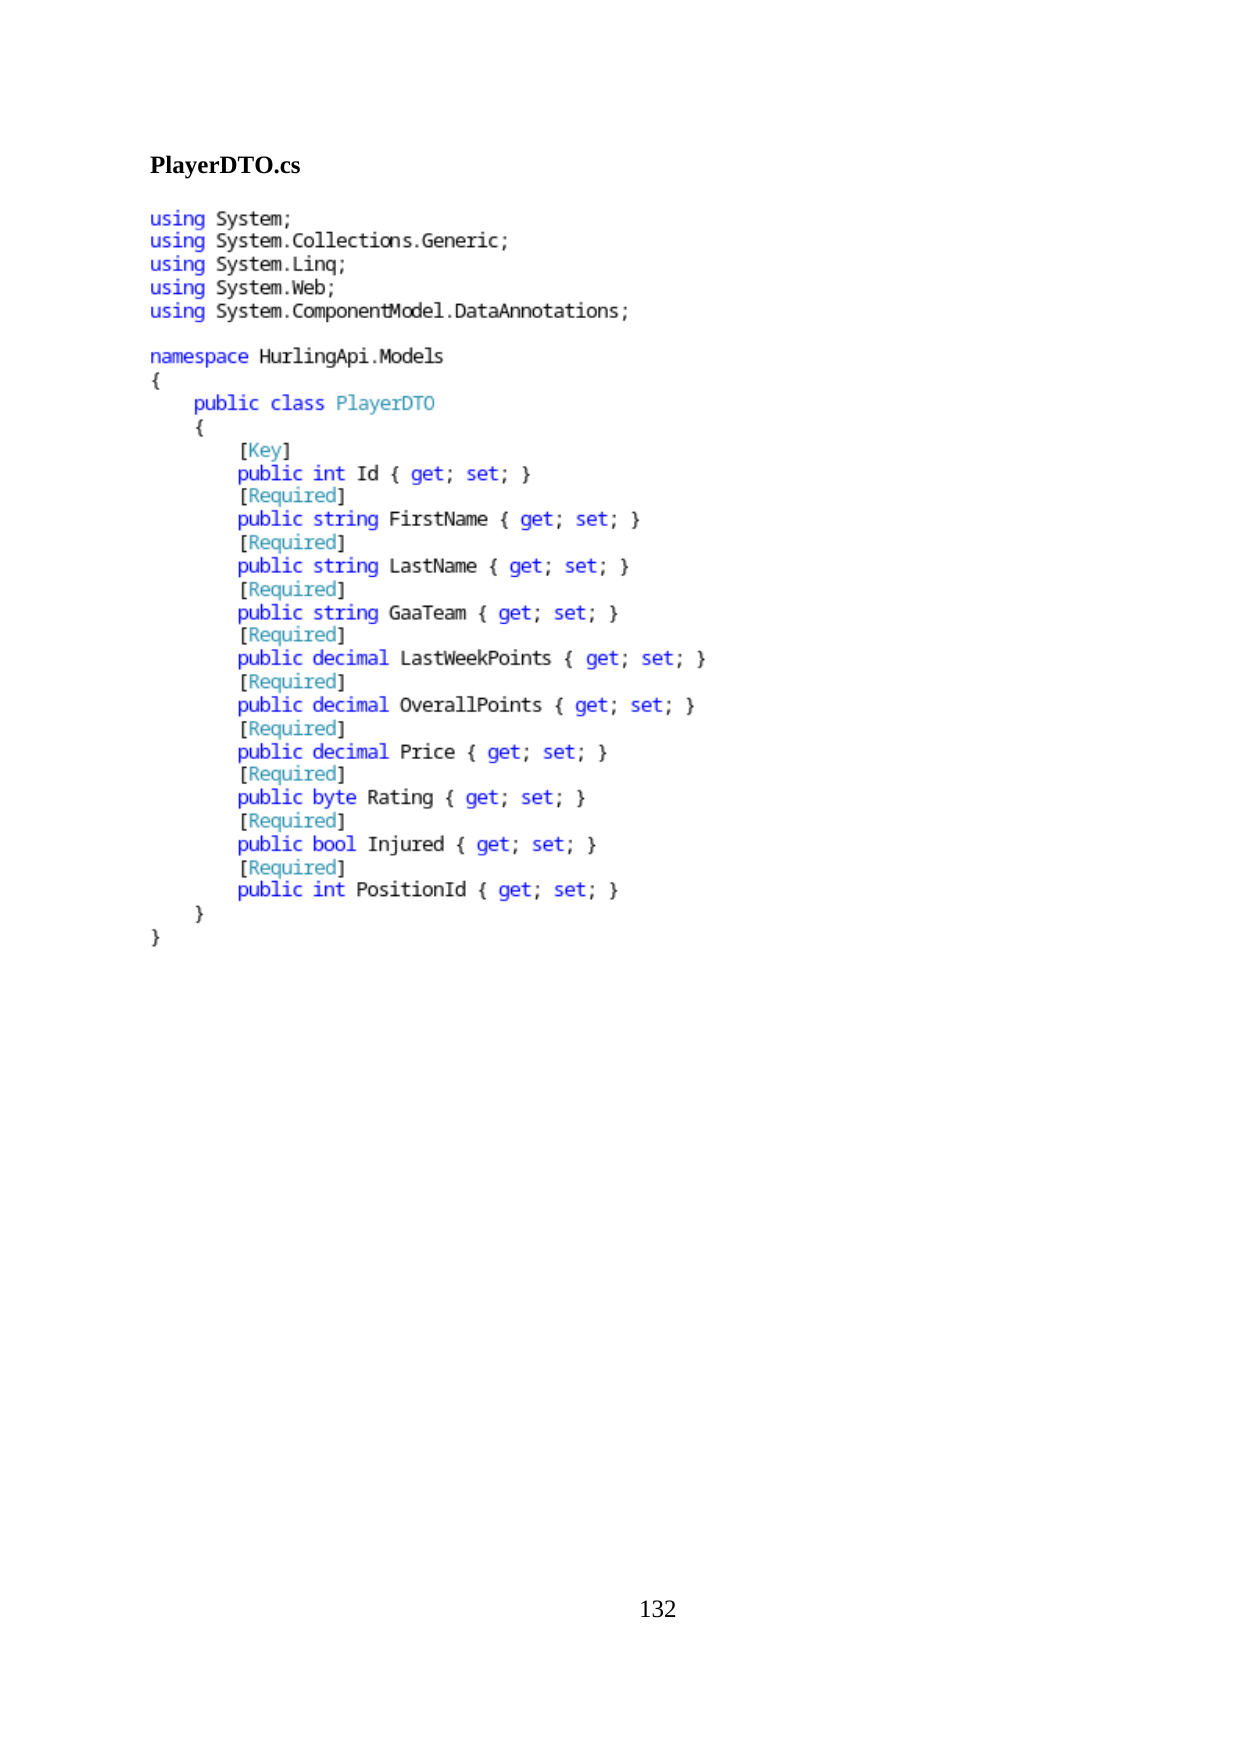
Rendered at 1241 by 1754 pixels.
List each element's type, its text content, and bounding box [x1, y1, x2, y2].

subtitle PlayerDTO.cs [150, 150, 1090, 179]
